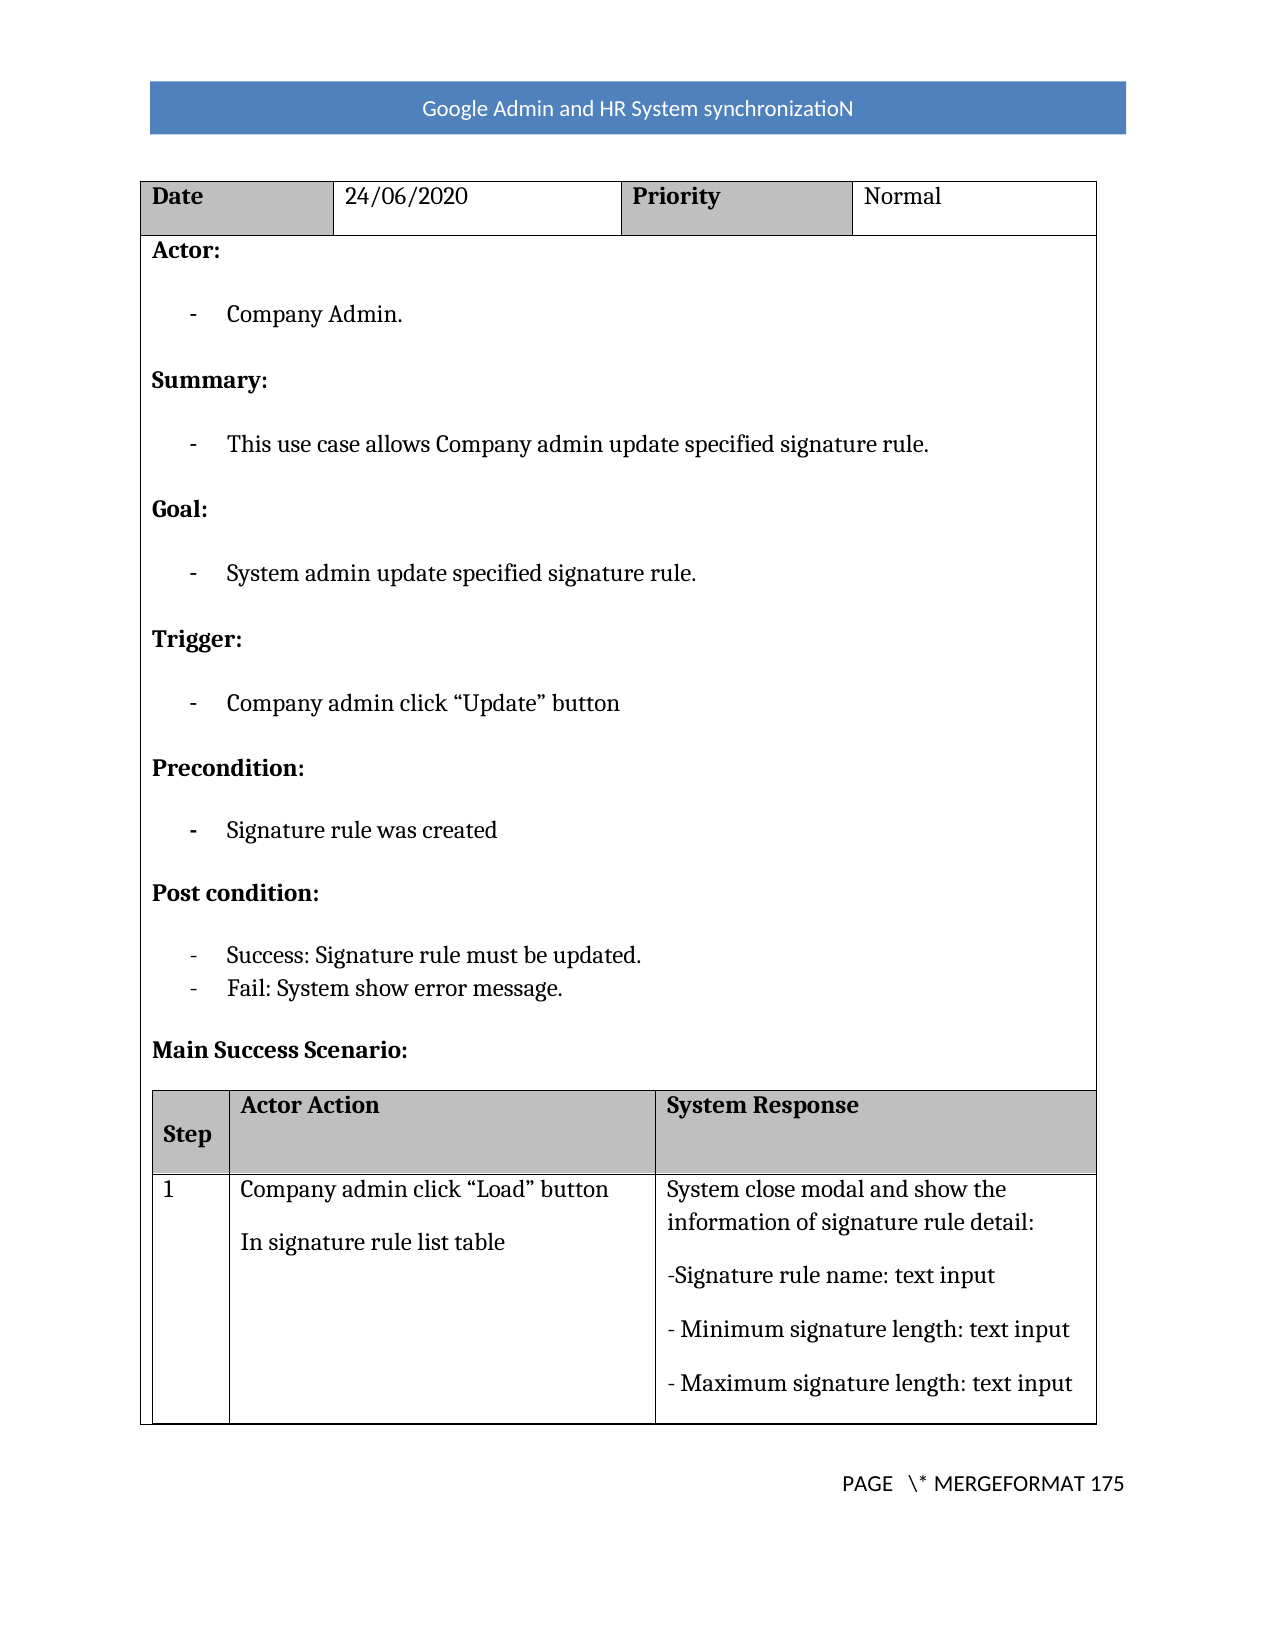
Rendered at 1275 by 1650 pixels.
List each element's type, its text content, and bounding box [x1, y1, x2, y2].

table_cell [141, 236, 1096, 1423]
table_cell Date [141, 182, 333, 235]
table_cell 24/06/2020 [334, 182, 621, 235]
table_cell Normal [853, 182, 1096, 235]
table_cell Priority [622, 182, 852, 235]
